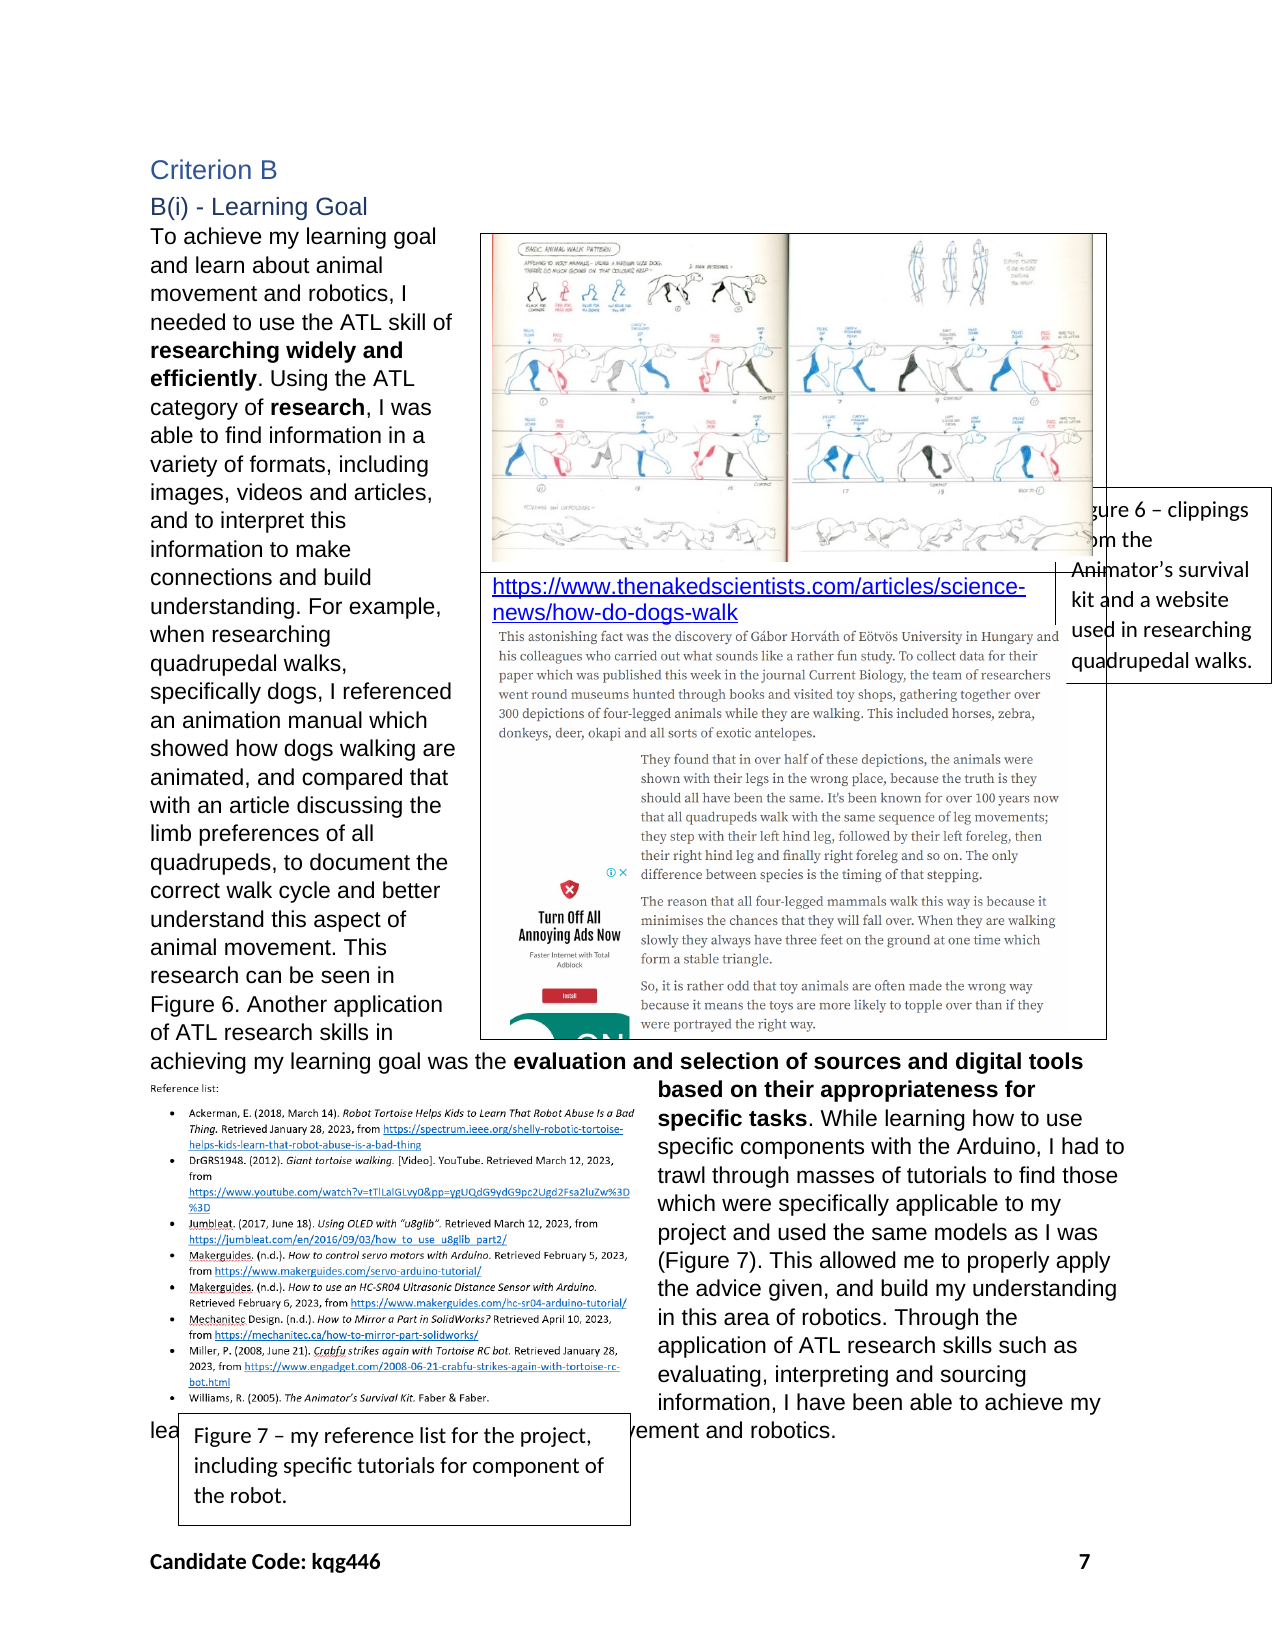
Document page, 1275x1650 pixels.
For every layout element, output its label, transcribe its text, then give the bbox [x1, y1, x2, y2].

table_header [481, 234, 1106, 572]
subtitle B(i) - Learning Goal [150, 192, 1125, 221]
table_cell https://www.thenakedscientists.com/articles/science-news/how-do-dogs-walk [481, 573, 1106, 1038]
picture [492, 234, 1093, 562]
picture [492, 625, 1067, 1039]
picture [150, 1082, 639, 1415]
subtitle Criterion B [150, 154, 1125, 185]
